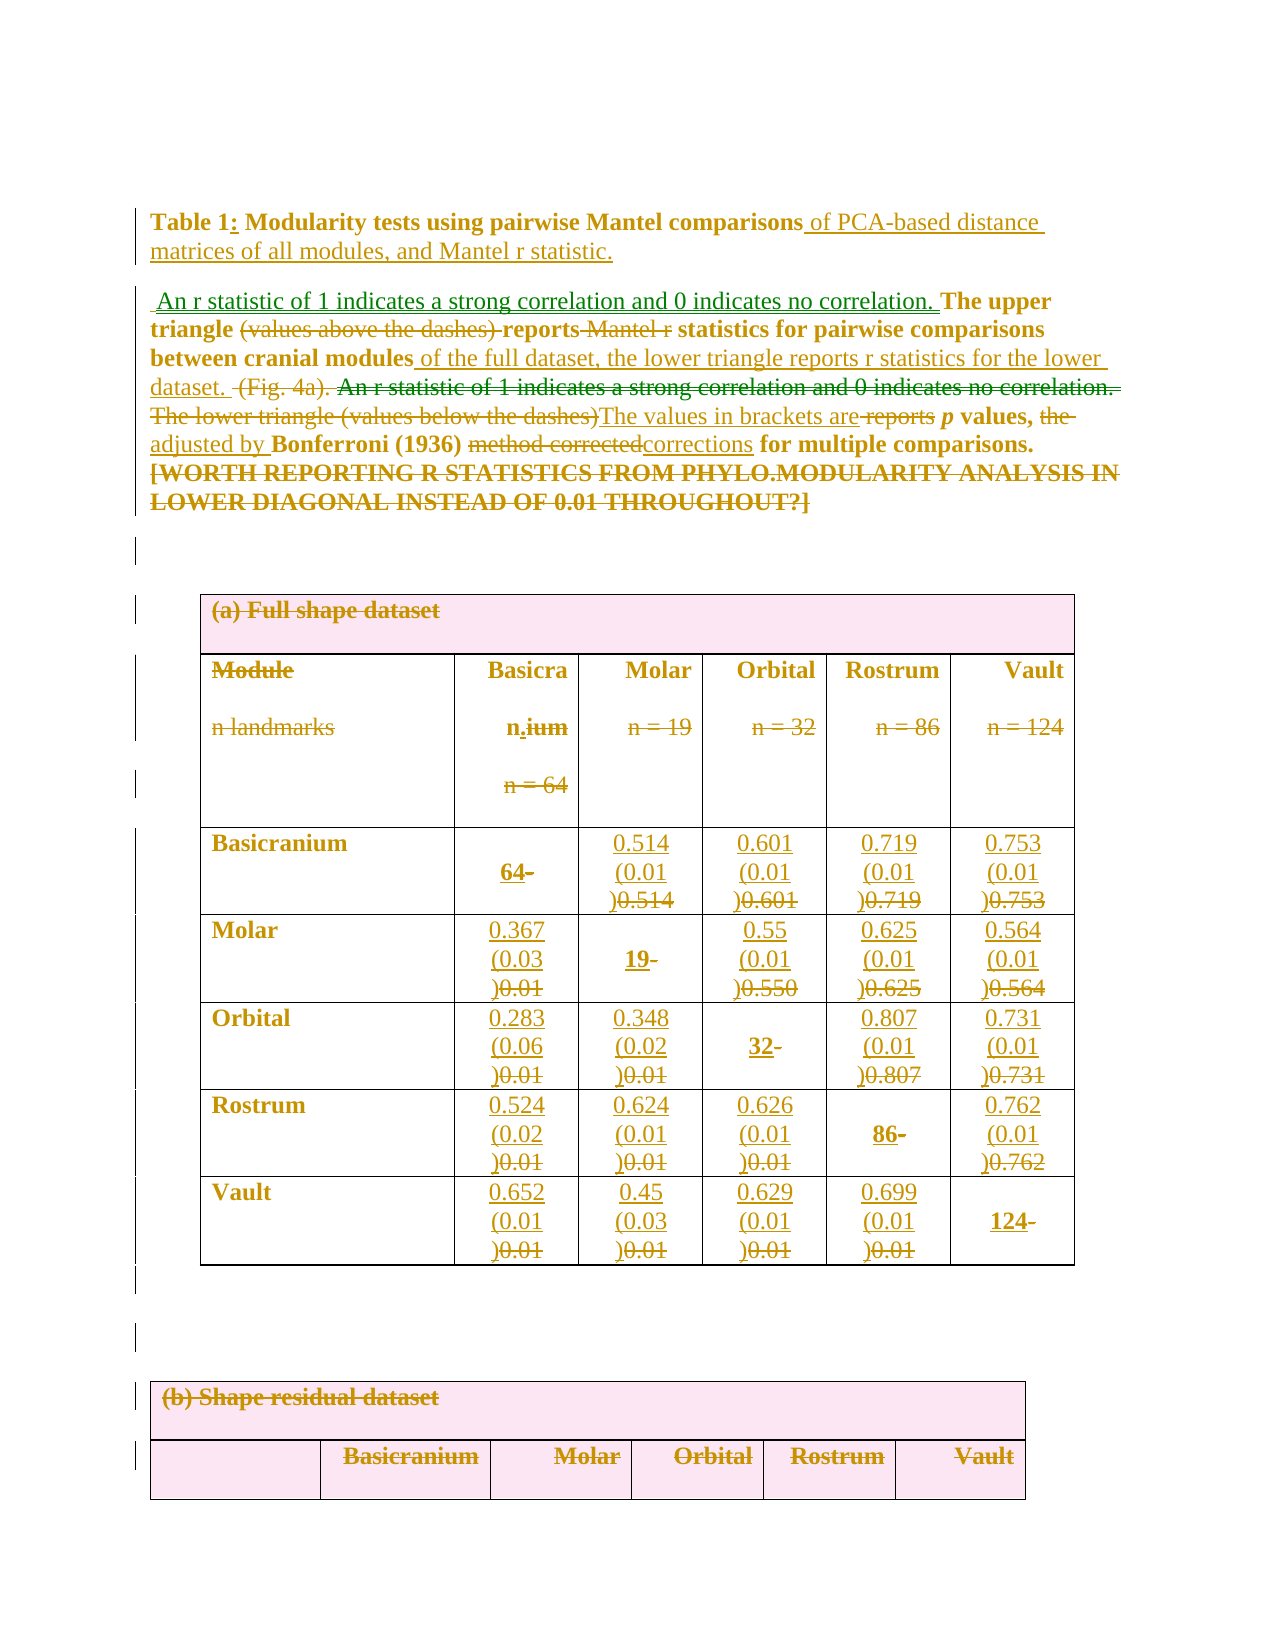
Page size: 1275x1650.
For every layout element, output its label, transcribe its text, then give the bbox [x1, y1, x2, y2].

table_cell [579, 915, 702, 1002]
table_cell [827, 1177, 950, 1263]
table_cell Vault [951, 655, 1074, 827]
table_cell [951, 1090, 1074, 1176]
table_cell [455, 1177, 578, 1263]
table_cell Molar [579, 655, 702, 827]
table_cell [951, 915, 1074, 1002]
text Table 1 Modularity tests using pairwise Mantel comparisons [150, 207, 1125, 265]
table_cell [827, 828, 950, 914]
table_cell [579, 1003, 702, 1089]
table_cell Rostrum [827, 655, 950, 827]
table_cell Molar [201, 915, 454, 1002]
table_cell [703, 1003, 826, 1089]
table_cell Orbital [703, 655, 826, 827]
table_cell [951, 1177, 1074, 1263]
table_cell [579, 1090, 702, 1176]
table_cell [703, 915, 826, 1002]
table_cell [579, 1177, 702, 1263]
table_cell Vault [201, 1177, 454, 1263]
table_cell [455, 915, 578, 1002]
table_cell [455, 1003, 578, 1089]
table_cell Basicranium [201, 828, 454, 914]
table_cell [579, 828, 702, 914]
text The upper triangle reports statistics for pairwise comparisons between cranial modules p values, Bonferroni (1936) for multiple comparisons. [150, 286, 1125, 516]
table_cell [455, 828, 578, 914]
table_cell [827, 1090, 950, 1176]
table_cell Basicran [455, 655, 578, 827]
table_cell [703, 1177, 826, 1263]
table_cell Orbital [201, 1003, 454, 1089]
table_cell [827, 1003, 950, 1089]
table_cell [951, 1003, 1074, 1089]
table_cell [703, 828, 826, 914]
table_cell [201, 655, 454, 827]
table_cell [951, 828, 1074, 914]
table_cell [455, 1090, 578, 1176]
table_cell [827, 915, 950, 1002]
table_cell Rostrum [201, 1090, 454, 1176]
table_cell [703, 1090, 826, 1176]
